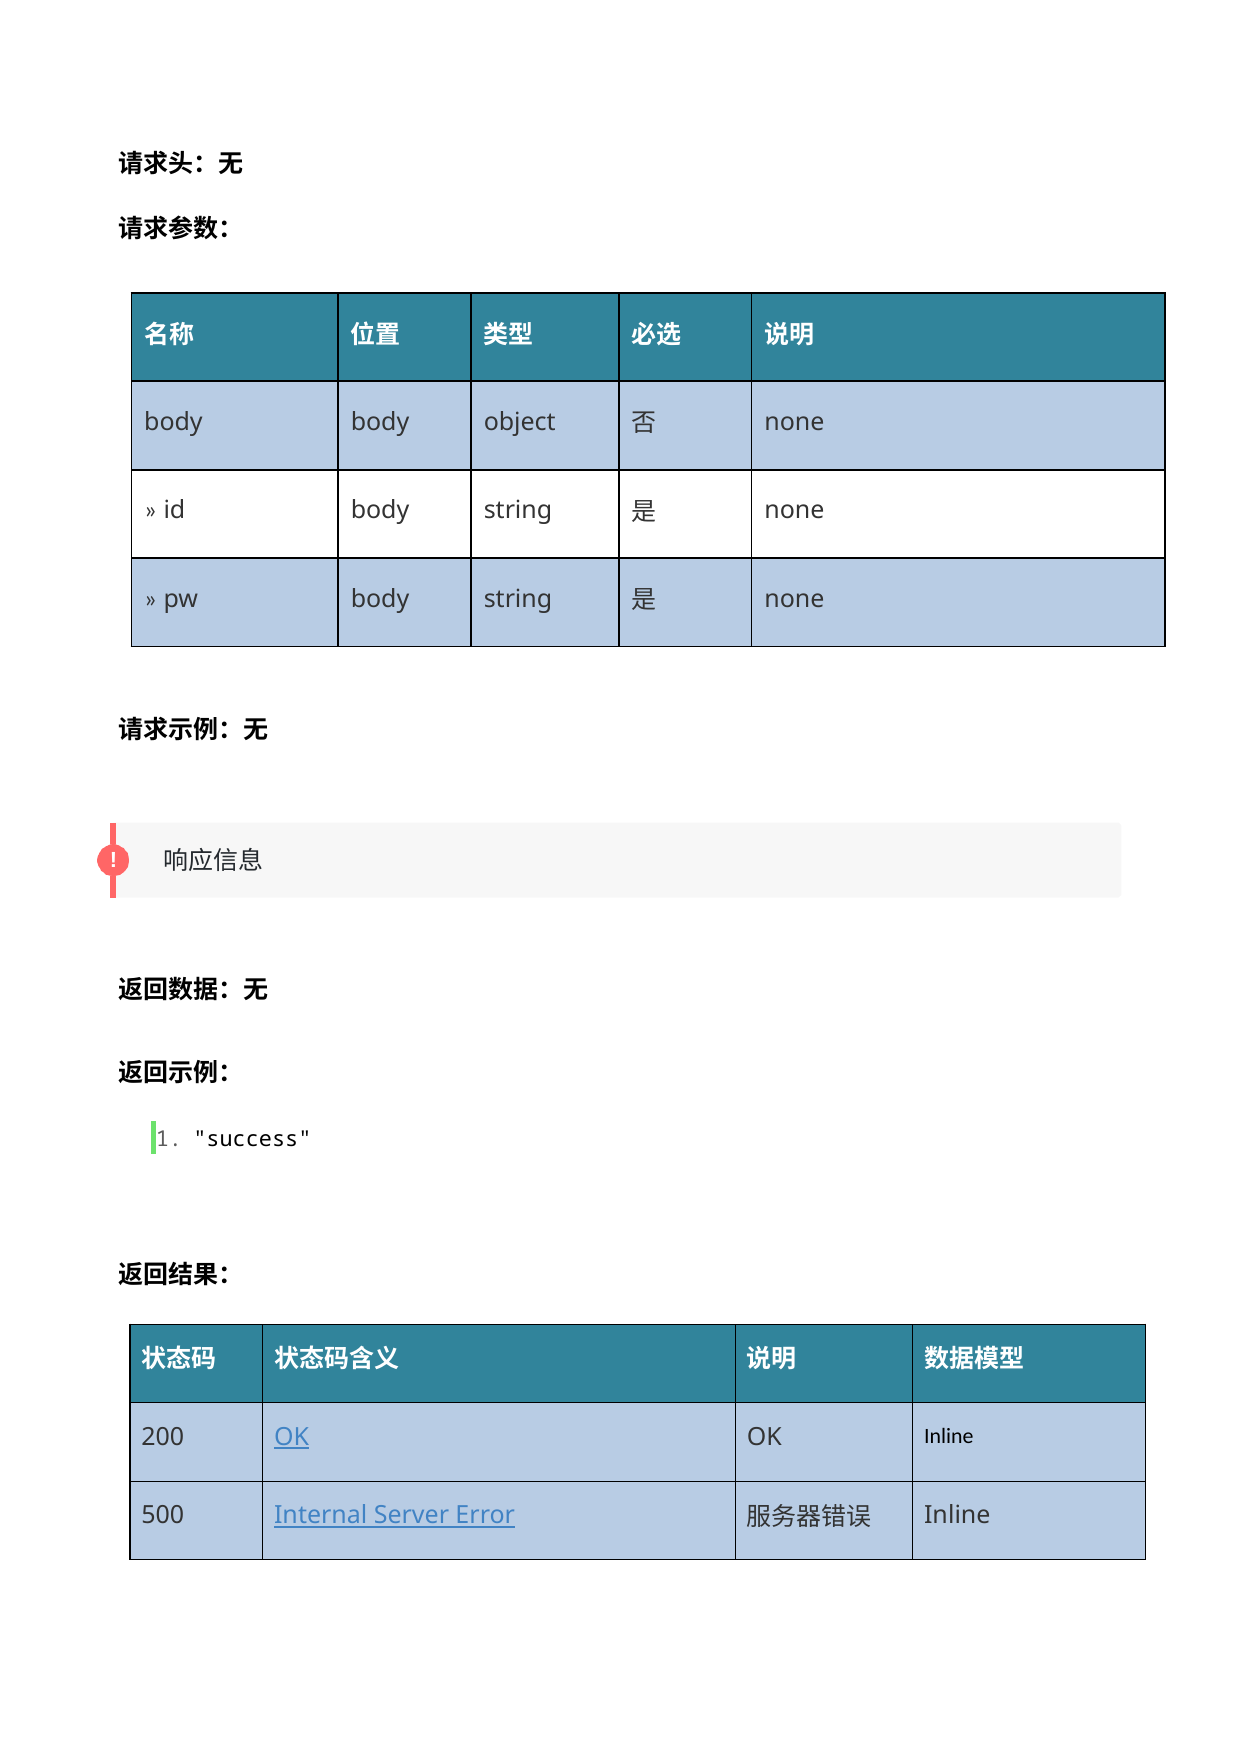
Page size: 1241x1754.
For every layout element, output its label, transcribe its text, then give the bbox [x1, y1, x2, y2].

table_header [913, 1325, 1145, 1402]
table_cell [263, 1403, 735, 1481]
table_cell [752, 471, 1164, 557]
text 请求示例：无 [118, 695, 1122, 760]
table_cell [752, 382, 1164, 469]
text 返回数据：无 [118, 896, 1122, 1020]
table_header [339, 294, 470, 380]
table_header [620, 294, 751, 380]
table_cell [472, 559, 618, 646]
text 请求参数： [118, 194, 1122, 259]
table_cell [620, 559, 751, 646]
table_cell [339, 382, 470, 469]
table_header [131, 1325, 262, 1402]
text 请求头：无 [118, 129, 1122, 194]
text 返回示例： [118, 1038, 1122, 1103]
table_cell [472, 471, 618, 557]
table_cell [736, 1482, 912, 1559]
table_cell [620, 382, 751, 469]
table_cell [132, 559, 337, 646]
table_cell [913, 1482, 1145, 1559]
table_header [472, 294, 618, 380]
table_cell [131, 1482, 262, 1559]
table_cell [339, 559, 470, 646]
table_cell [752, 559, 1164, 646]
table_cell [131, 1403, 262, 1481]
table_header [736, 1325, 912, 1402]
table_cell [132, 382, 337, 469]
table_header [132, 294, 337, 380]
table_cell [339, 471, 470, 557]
list "success" [156, 1121, 1122, 1154]
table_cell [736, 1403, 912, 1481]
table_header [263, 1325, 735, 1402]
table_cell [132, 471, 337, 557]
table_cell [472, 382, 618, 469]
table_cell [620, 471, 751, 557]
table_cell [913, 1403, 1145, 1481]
text 返回结果： [118, 1240, 1122, 1305]
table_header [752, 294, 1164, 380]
picture [97, 844, 129, 876]
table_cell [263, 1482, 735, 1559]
